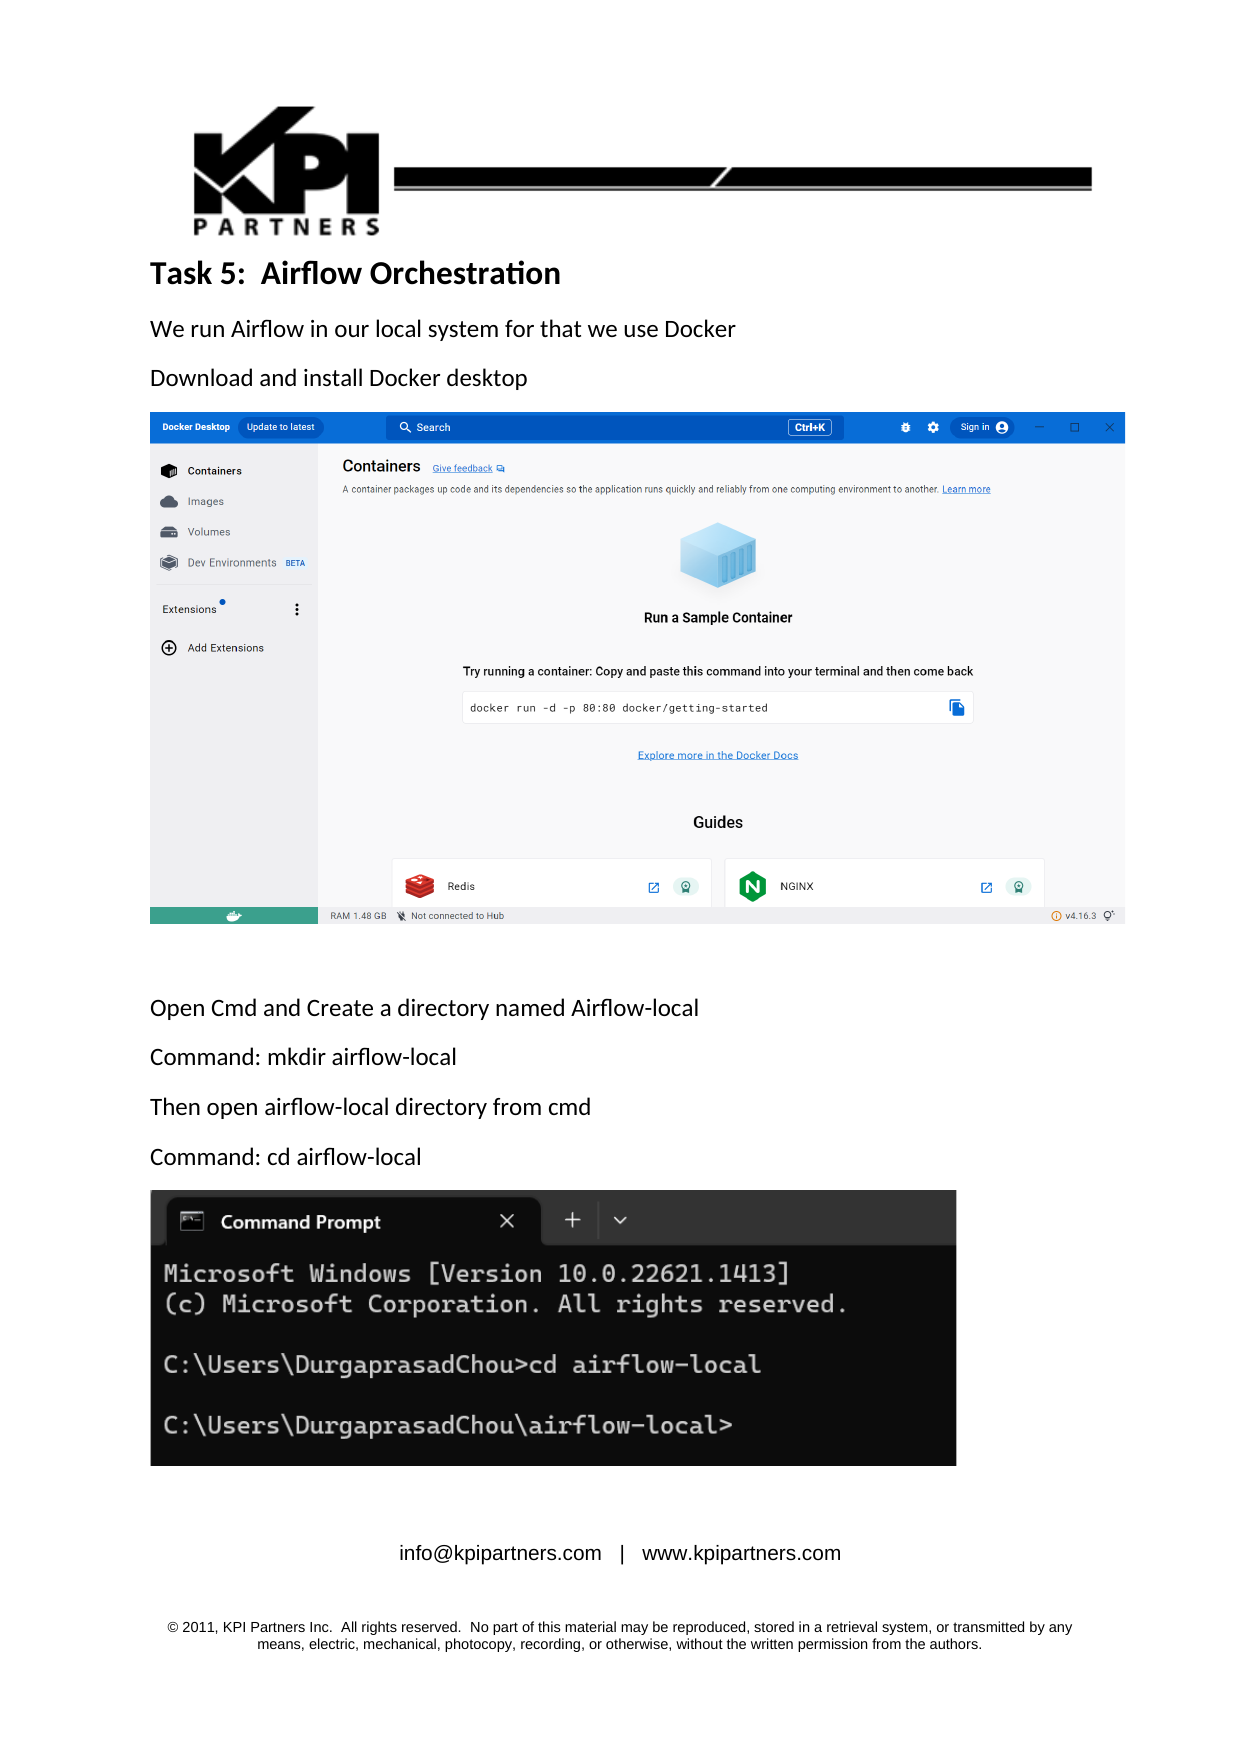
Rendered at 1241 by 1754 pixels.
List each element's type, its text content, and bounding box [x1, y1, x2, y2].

text Then open airflow-local directory from cmd [150, 1091, 1090, 1122]
picture [150, 412, 1125, 924]
text Command: cd airflow-local [150, 1141, 1090, 1171]
picture [150, 73, 1094, 252]
text Open Cmd and Create a directory named Airflow-local [150, 992, 1090, 1022]
text Command: mkdir airflow-local [150, 1041, 1090, 1072]
picture [150, 1190, 957, 1466]
text We run Airflow in our local system for that we use Docker [150, 313, 1090, 343]
text Task 5: Airflow Orchestration [150, 252, 1090, 293]
text Download and install Docker desktop [150, 362, 1090, 393]
